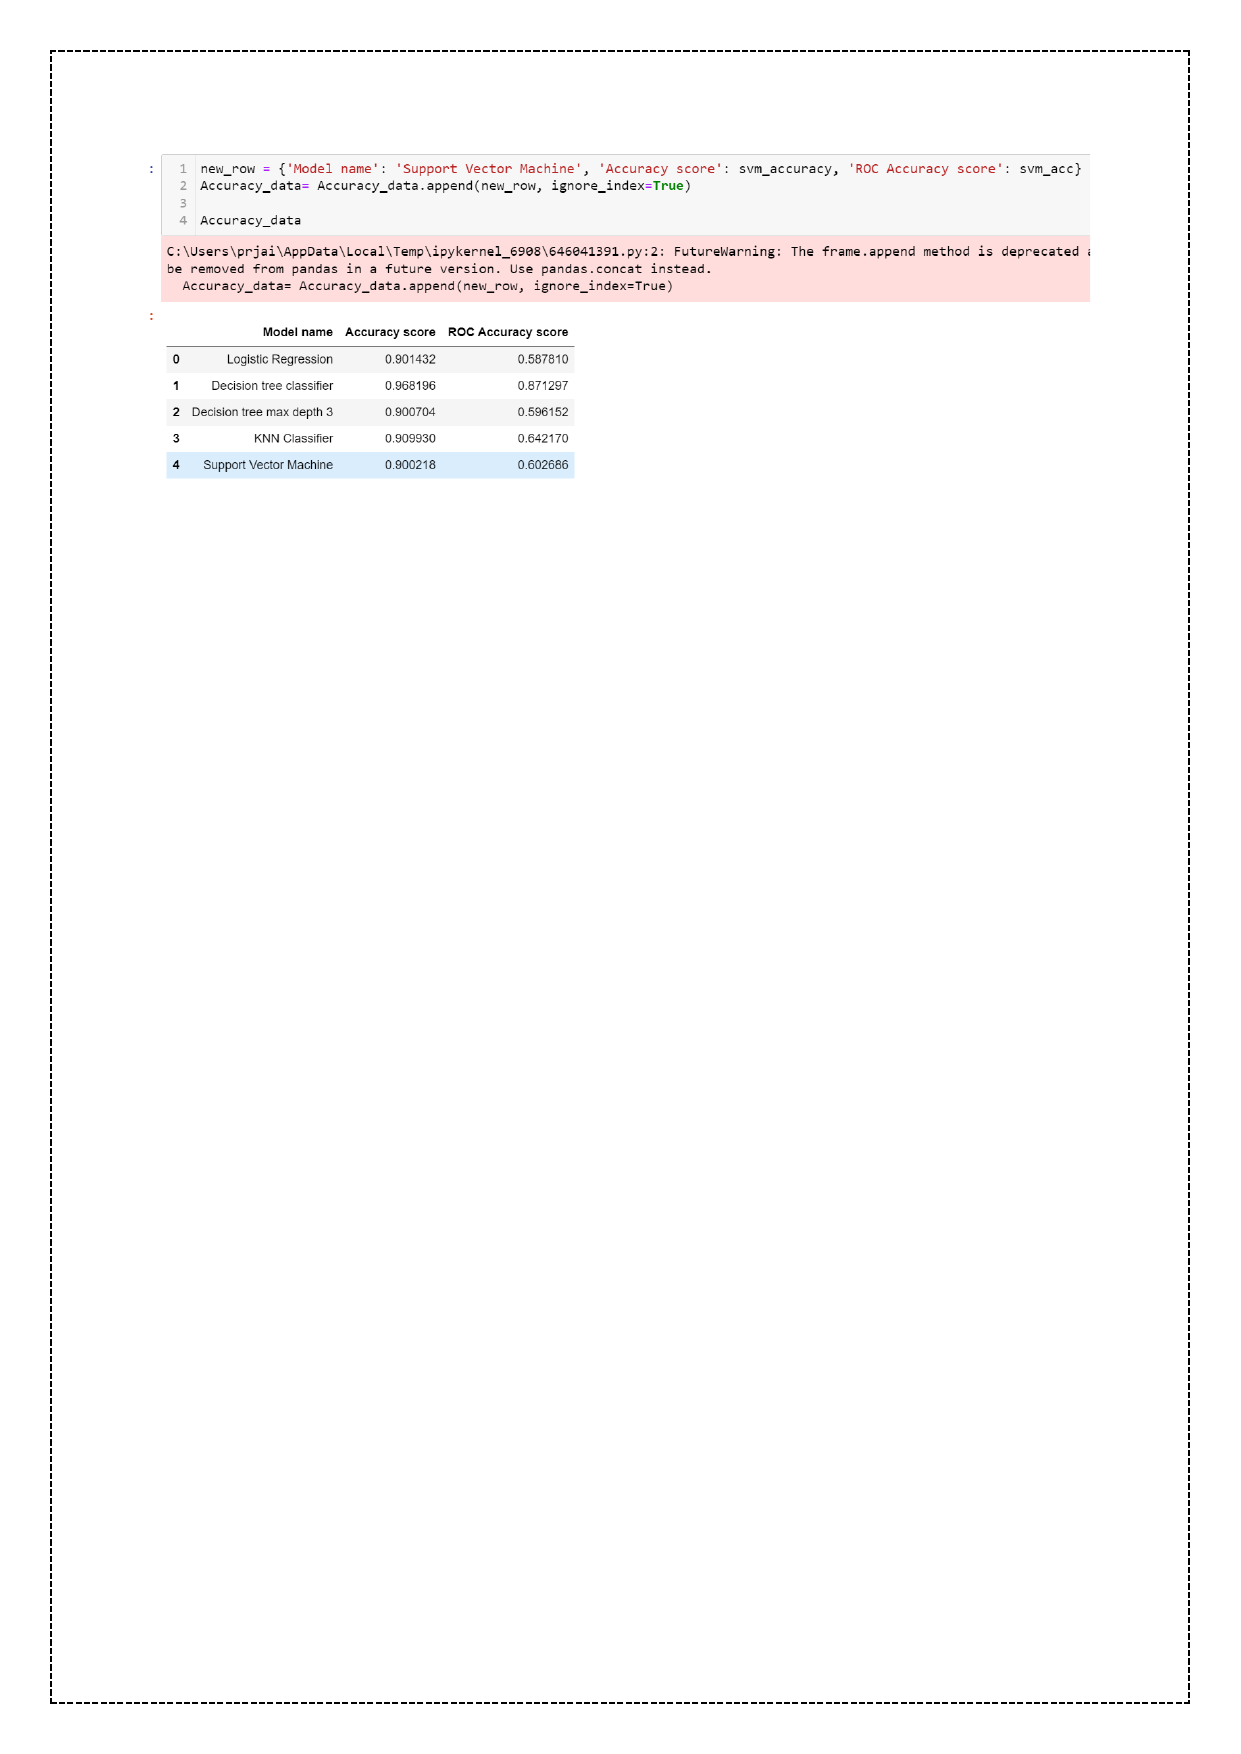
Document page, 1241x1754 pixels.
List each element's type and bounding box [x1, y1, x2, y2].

picture [150, 150, 1091, 489]
